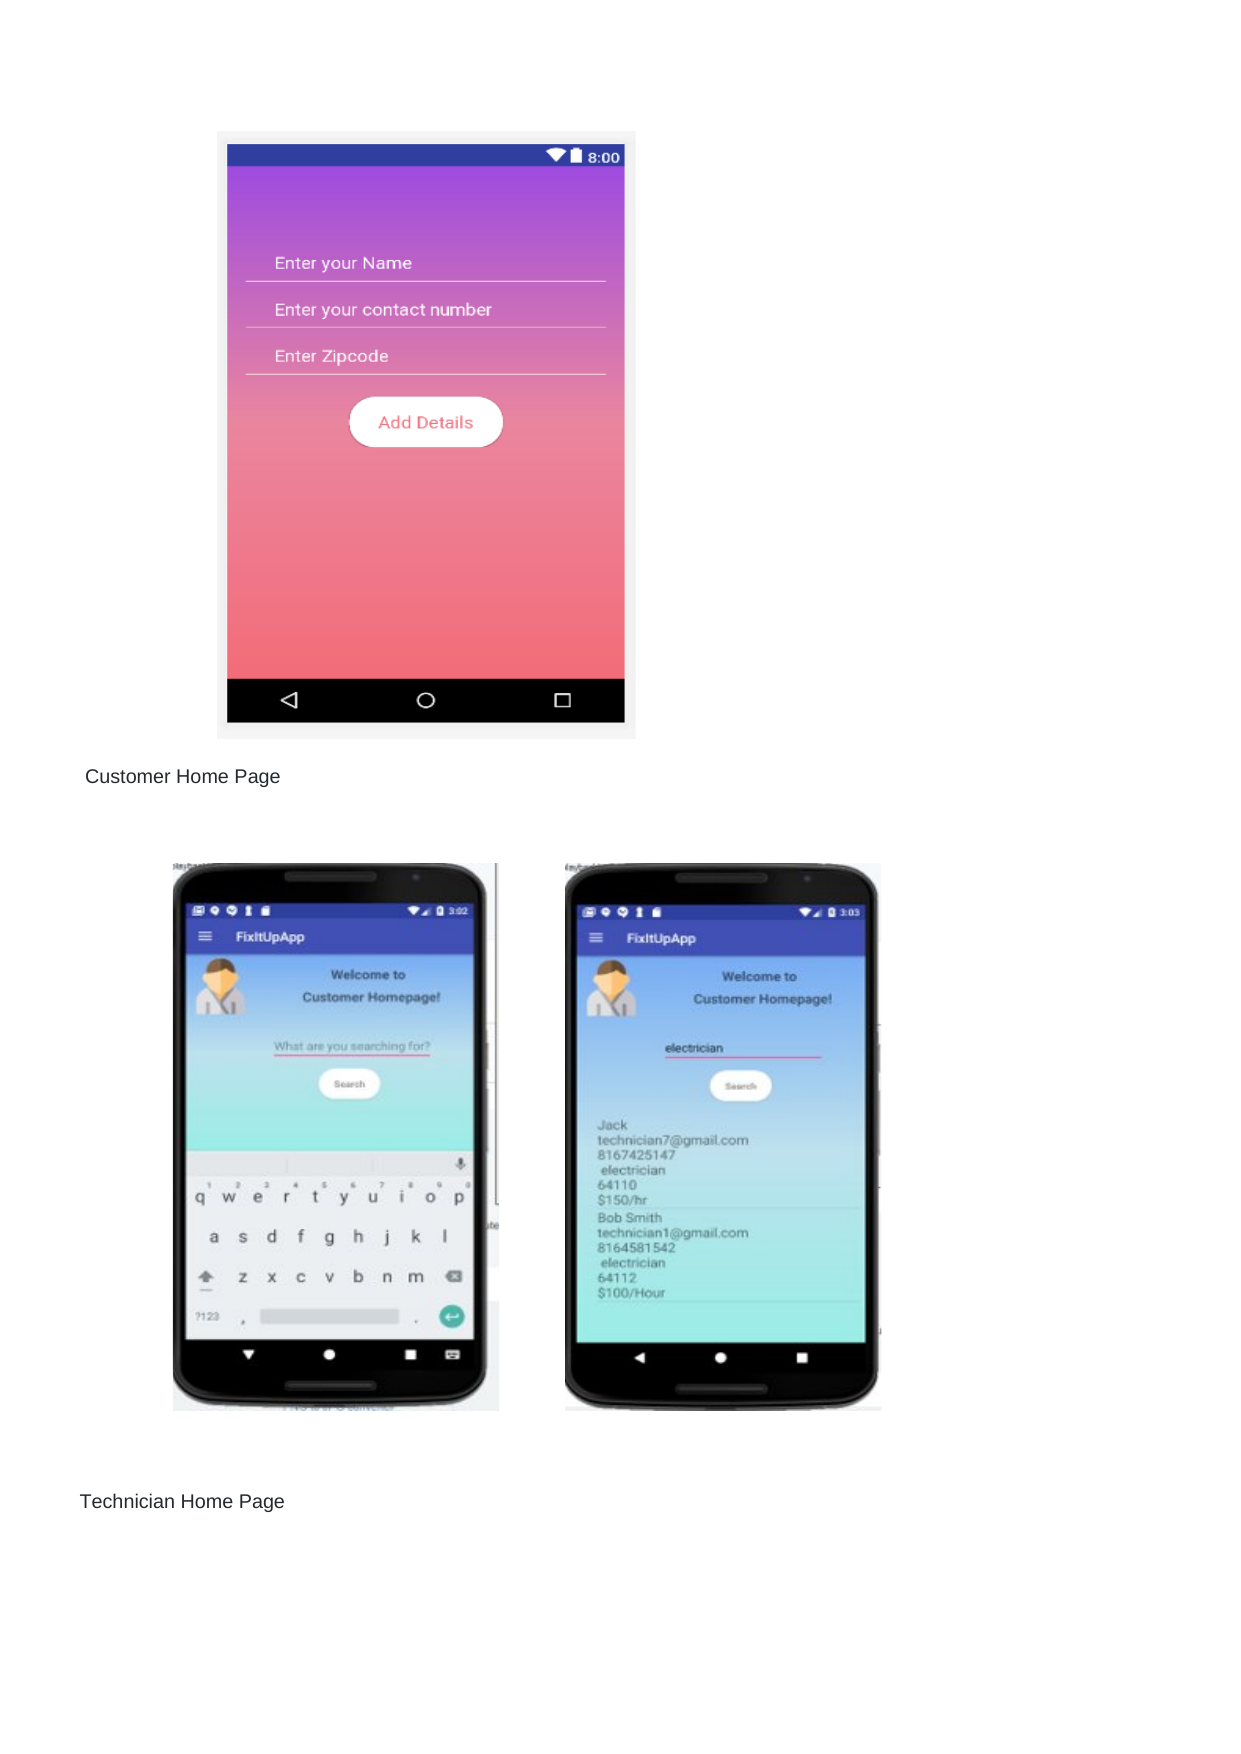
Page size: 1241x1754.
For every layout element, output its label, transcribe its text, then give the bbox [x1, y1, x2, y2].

text Technician Home Page [79, 1490, 1161, 1513]
picture [217, 131, 636, 739]
text Customer Home Page [79, 765, 1161, 788]
picture [172, 863, 500, 1411]
picture [565, 863, 882, 1411]
